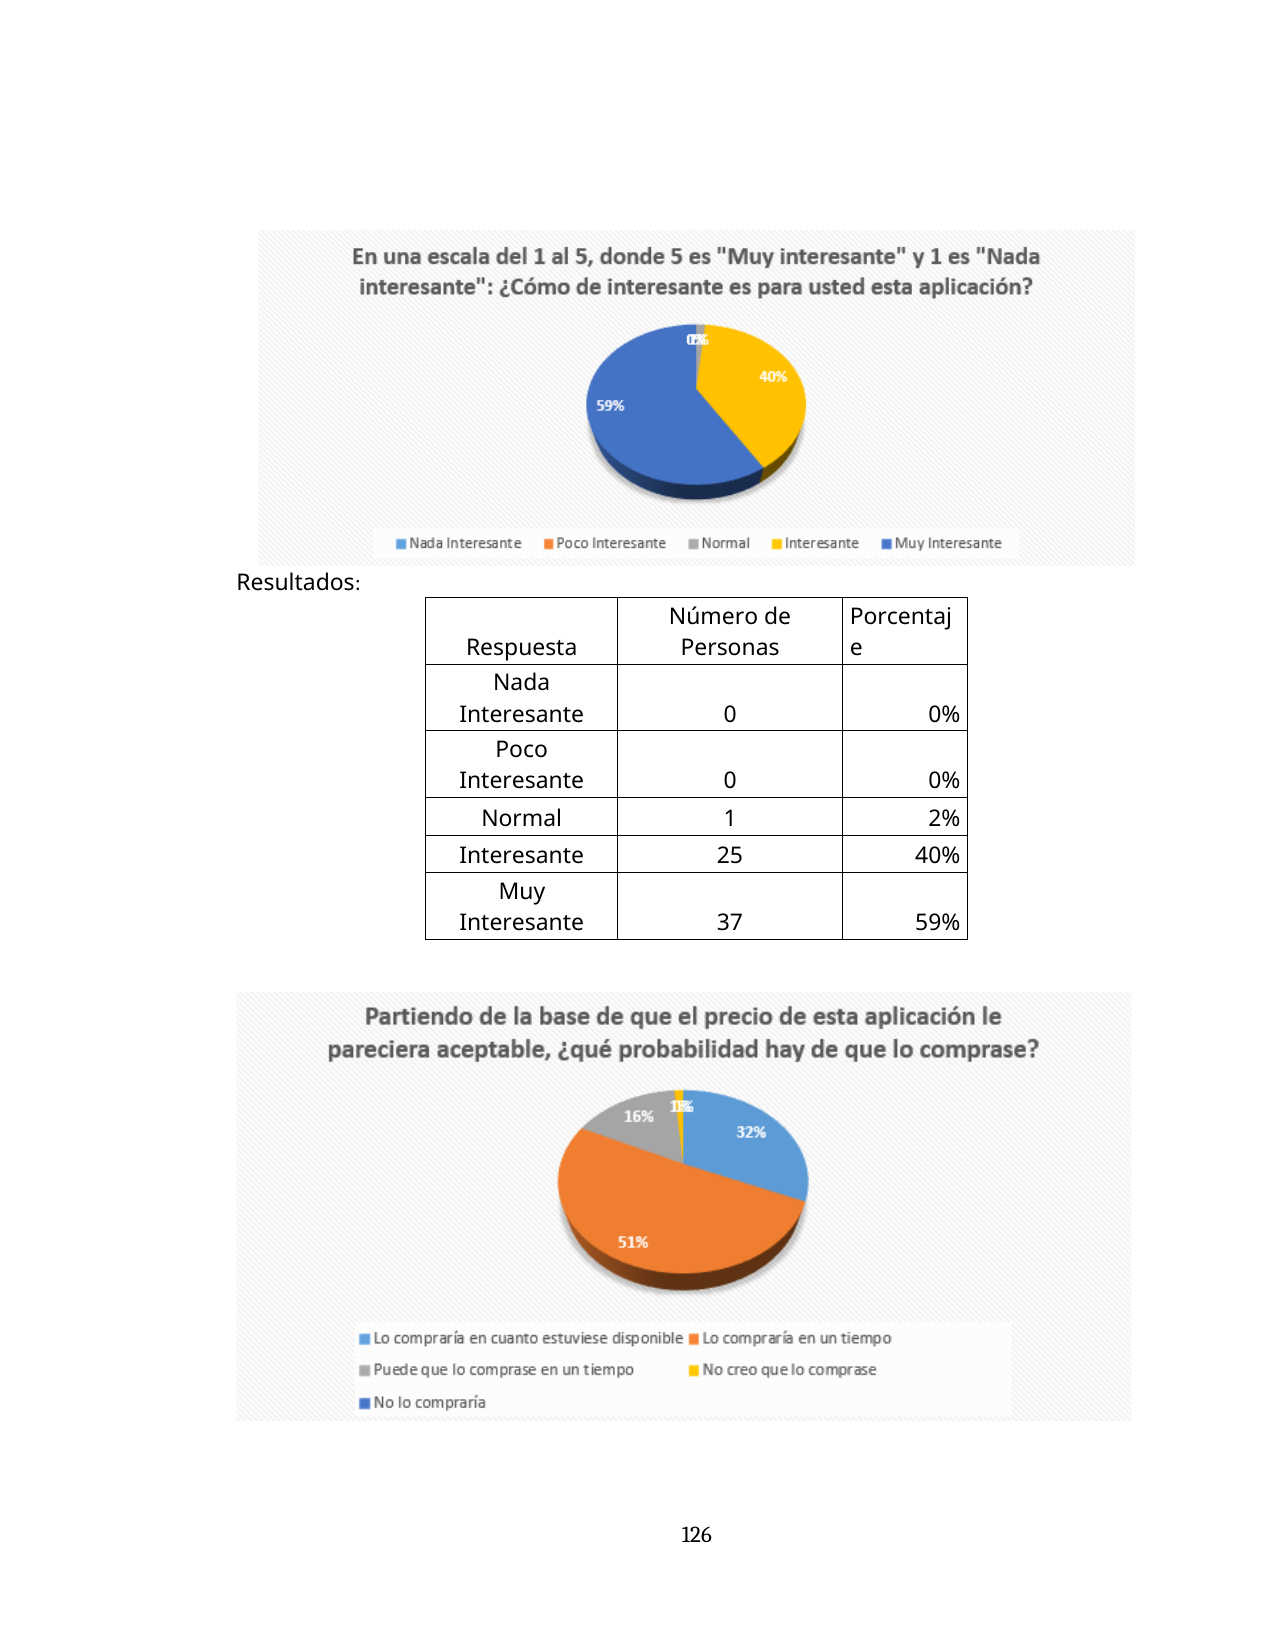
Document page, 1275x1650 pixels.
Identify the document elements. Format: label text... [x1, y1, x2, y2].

table_header Número de Personas [618, 598, 842, 664]
table_cell 0 [618, 665, 842, 730]
picture [258, 230, 1135, 566]
text Resultados: [236, 566, 1157, 597]
table_cell 25 [618, 836, 842, 872]
table_header Respuesta [426, 598, 617, 664]
table_cell 40% [843, 836, 967, 872]
table_cell Muy Interesante [426, 873, 617, 939]
table_cell 0 [618, 731, 842, 797]
table_cell 0% [843, 665, 967, 730]
table_cell Normal [426, 798, 617, 834]
table_cell Interesante [426, 836, 617, 872]
table_header Porcentaje [843, 598, 967, 664]
table_cell 59% [843, 873, 967, 939]
table_cell 1 [618, 798, 842, 834]
table_cell 0% [843, 731, 967, 797]
table_cell Poco Interesante [426, 731, 617, 797]
picture [236, 992, 1132, 1421]
table_cell 2% [843, 798, 967, 834]
table_cell 37 [618, 873, 842, 939]
table_cell Nada Interesante [426, 665, 617, 730]
